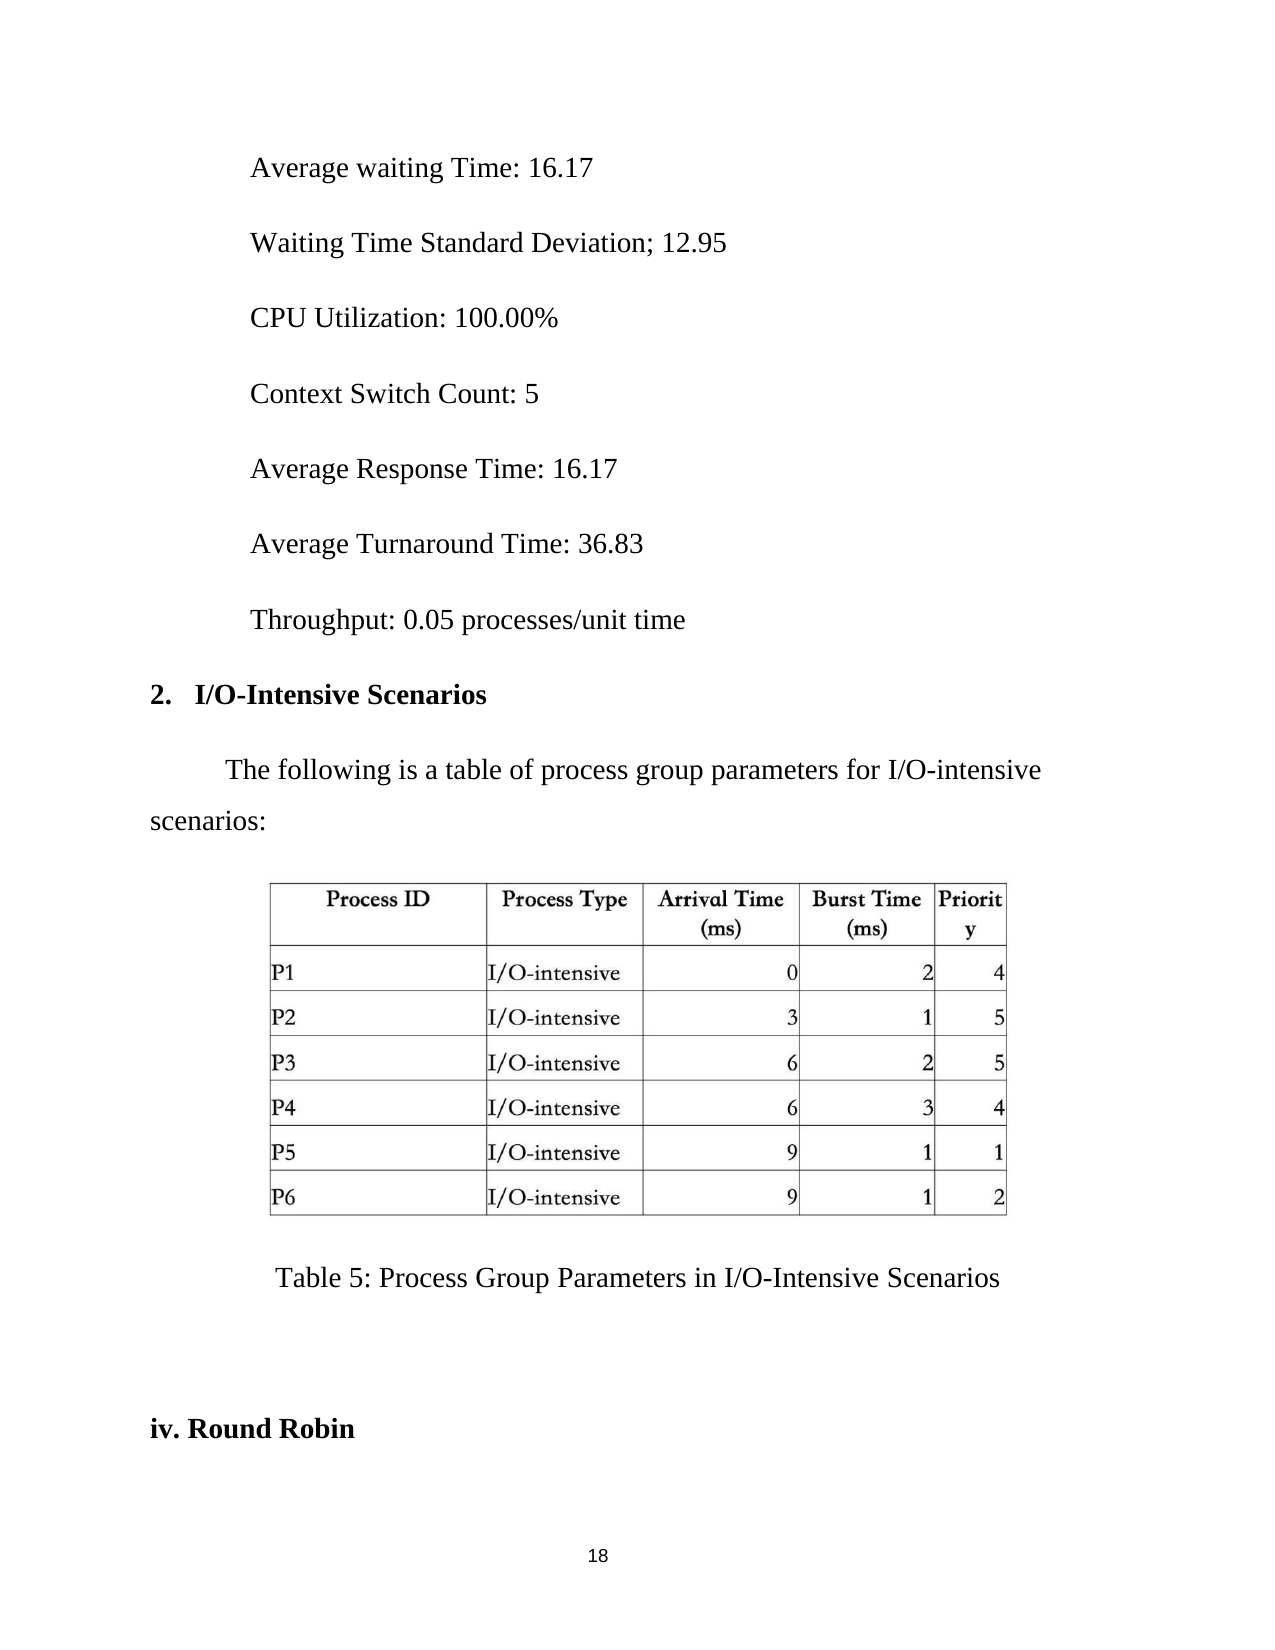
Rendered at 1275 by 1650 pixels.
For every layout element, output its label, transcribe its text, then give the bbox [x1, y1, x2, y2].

text Table 5: Process Group Parameters in I/O-Intensive Scenarios [150, 1260, 1125, 1294]
text Throughput: 0.05 processes/unit time [150, 602, 1125, 635]
text Average waiting Time: 16.17 [150, 150, 1125, 183]
text The following is a table of process group parameters for I/O-intensive scenarios: [150, 752, 1125, 836]
list Round Robin [150, 1411, 1125, 1444]
text Context Switch Count: 5 [150, 376, 1125, 409]
text Waiting Time Standard Deviation; 12.95 [150, 225, 1125, 259]
text Average Turnaround Time: 36.83 [150, 527, 1125, 560]
text Average Response Time: 16.17 [150, 451, 1125, 485]
text CPU Utilization: 100.00% [150, 301, 1125, 334]
picture [262, 878, 1013, 1219]
list I/O-Intensive Scenarios [150, 677, 1125, 711]
